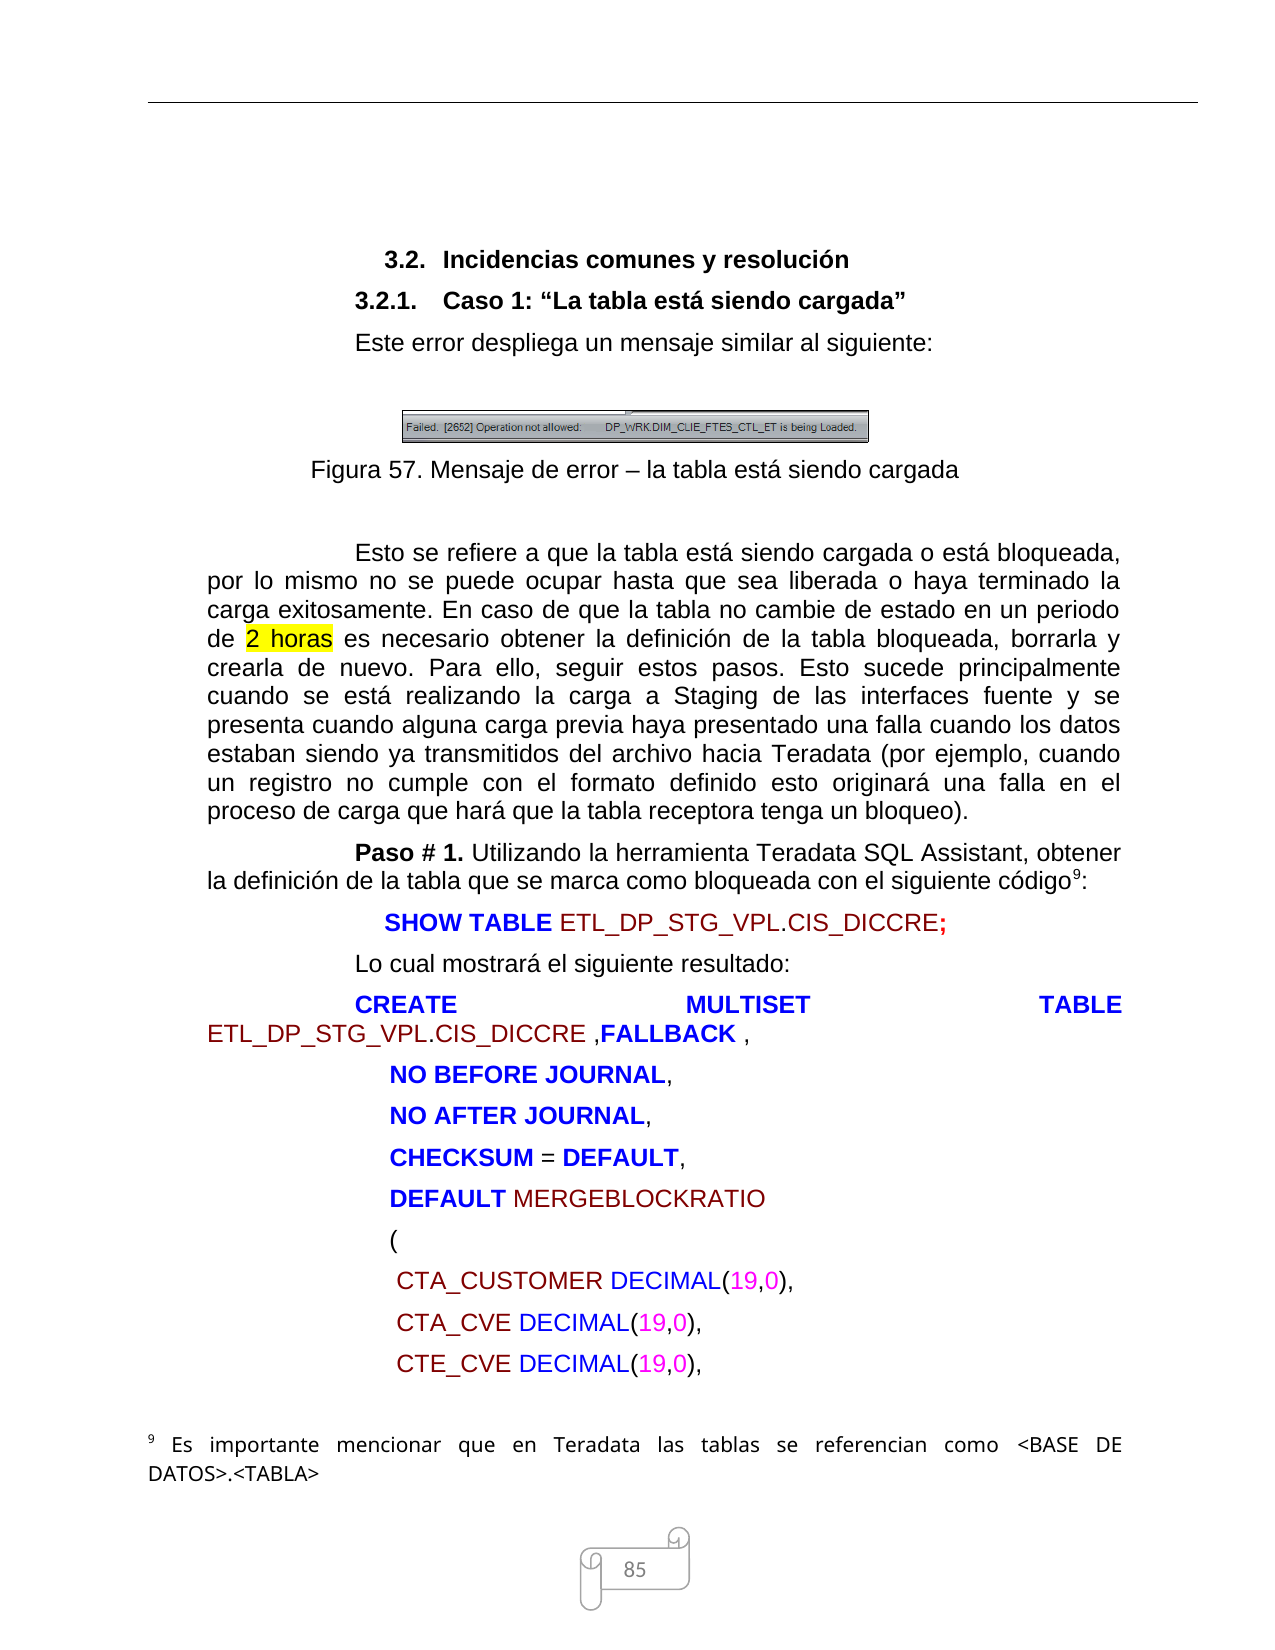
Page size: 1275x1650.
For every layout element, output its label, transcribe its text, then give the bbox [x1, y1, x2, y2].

text CTA_CUSTOMER DECIMAL(19,0), [207, 1266, 1122, 1295]
text Figura 57. Mensaje de error – la tabla está siendo cargada [148, 455, 1122, 484]
text CTA_CVE DECIMAL(19,0), [207, 1307, 1122, 1336]
text CREATE MULTISET TABLE ETL_DP_STG_VPL.CIS_DICCRE ,FALLBACK , [207, 990, 1122, 1047]
text Esto se refiere a que la tabla está siendo cargada o está bloqueada, por lo mismo no se puede ocupar hasta que sea liberada o haya terminado la carga exitosamente. En caso de que la tabla no cambie de estado en un periodo de 2 horas es necesario obtener la definición de la tabla bloqueada, borrarla y crearla de nuevo. Para ello, seguir estos pasos. Esto sucede principalmente cuando se está realizando la carga a Staging de las interfaces fuente y se presenta cuando alguna carga previa haya presentado una falla cuando los datos estaban siendo ya transmitidos del archivo hacia Teradata (por ejemplo, cuando un registro no cumple con el formato definido esto originará una falla en el proceso de carga que hará que la tabla receptora tenga un bloqueo). [207, 537, 1122, 825]
text CTE_CVE DECIMAL(19,0), [207, 1349, 1122, 1377]
text NO BEFORE JOURNAL, [207, 1060, 1122, 1089]
text ( [207, 1225, 1122, 1254]
text DEFAULT MERGEBLOCKRATIO [207, 1184, 1122, 1212]
text NO AFTER JOURNAL, [207, 1101, 1122, 1130]
text Este error despliega un mensaje similar al siguiente: [207, 327, 1122, 356]
text CHECKSUM = DEFAULT, [207, 1142, 1122, 1171]
text SHOW TABLE ETL_DP_STG_VPL.CIS_DICCRE; [236, 907, 1122, 936]
subtitle Incidencias comunes y resolución [236, 245, 1122, 274]
text Paso # 1. Utilizando la herramienta Teradata SQL Assistant, obtener la definición de la tabla que se marca como bloqueada con el siguiente código: [207, 837, 1122, 895]
subtitle Caso 1: “La tabla está siendo cargada” [207, 286, 1122, 315]
text Lo cual mostrará el siguiente resultado: [207, 949, 1122, 977]
picture [403, 411, 868, 442]
